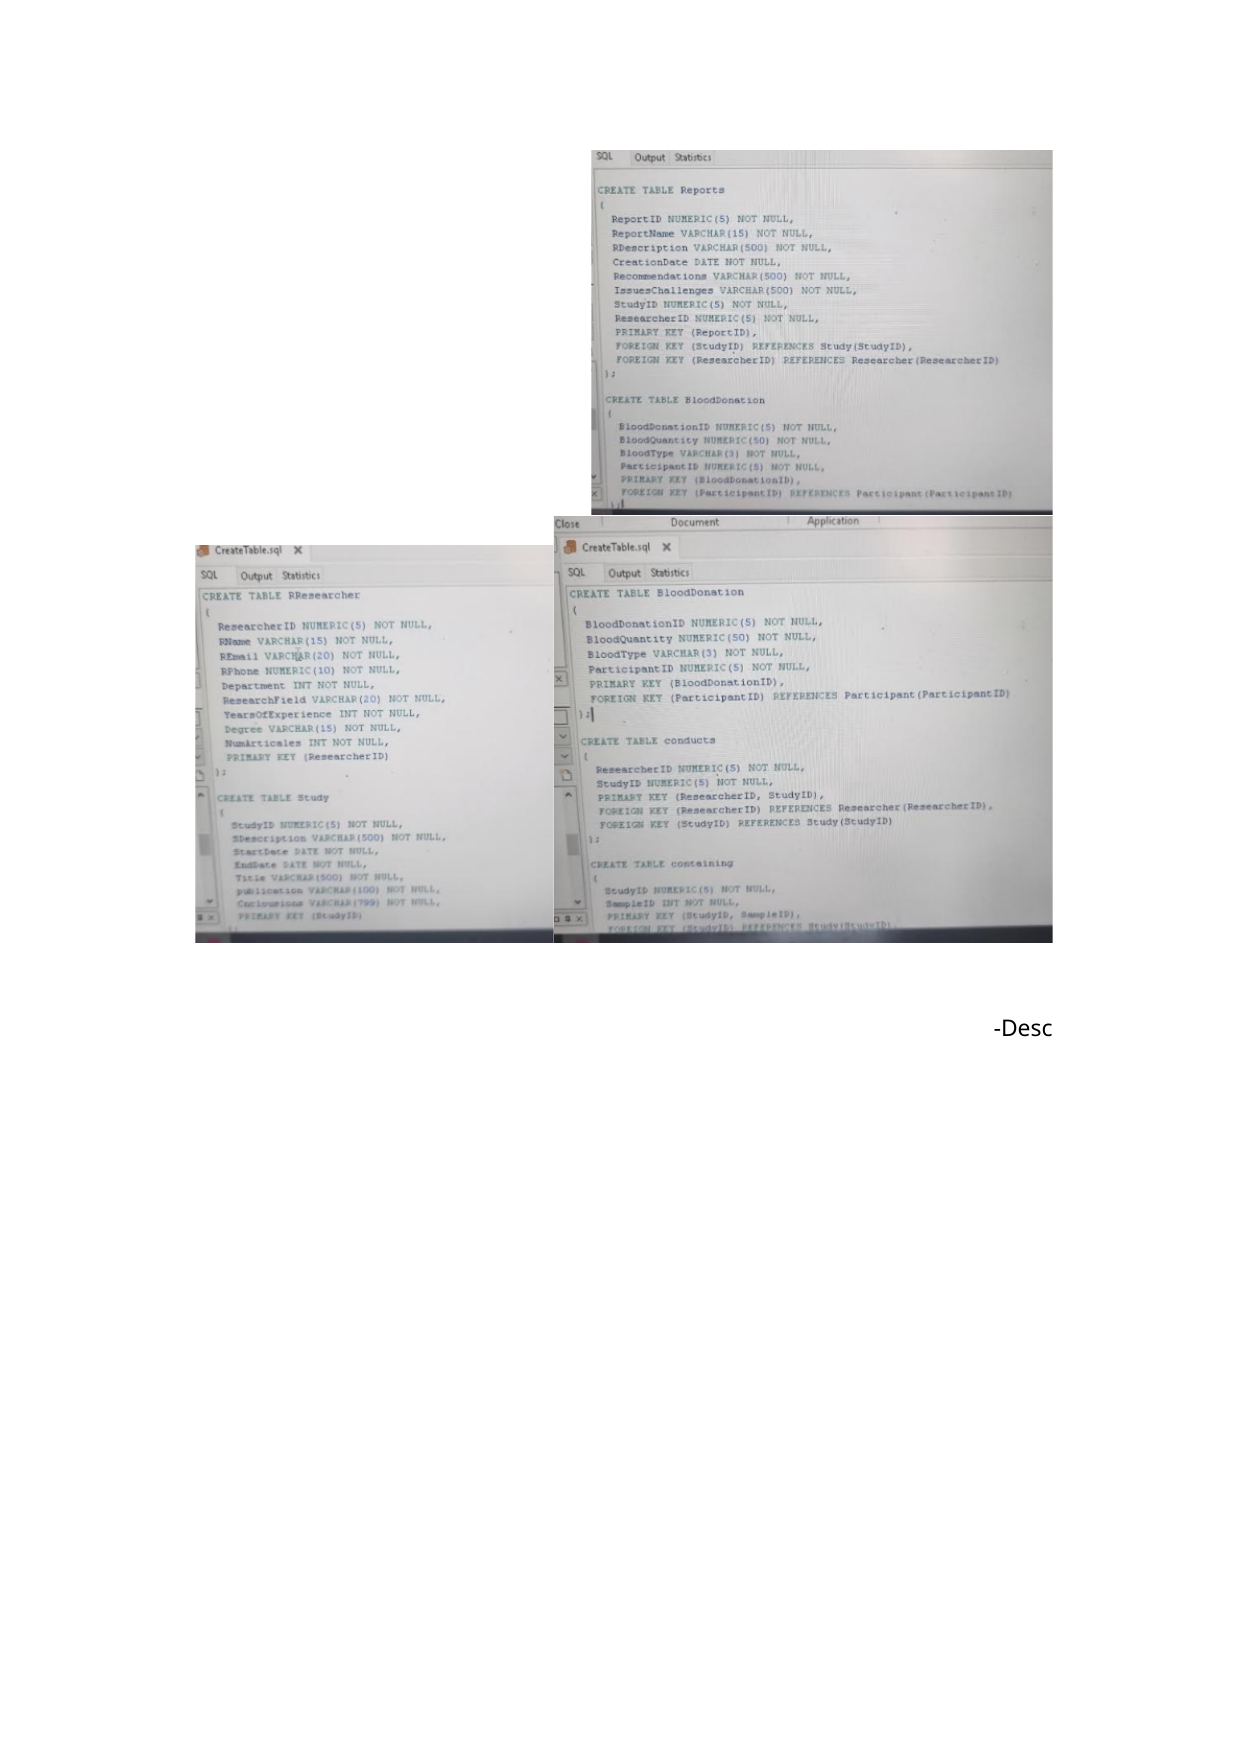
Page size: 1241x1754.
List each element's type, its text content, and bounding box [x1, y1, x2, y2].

picture [195, 516, 1053, 943]
picture [591, 150, 1053, 515]
text Desc- [187, 1012, 1053, 1043]
